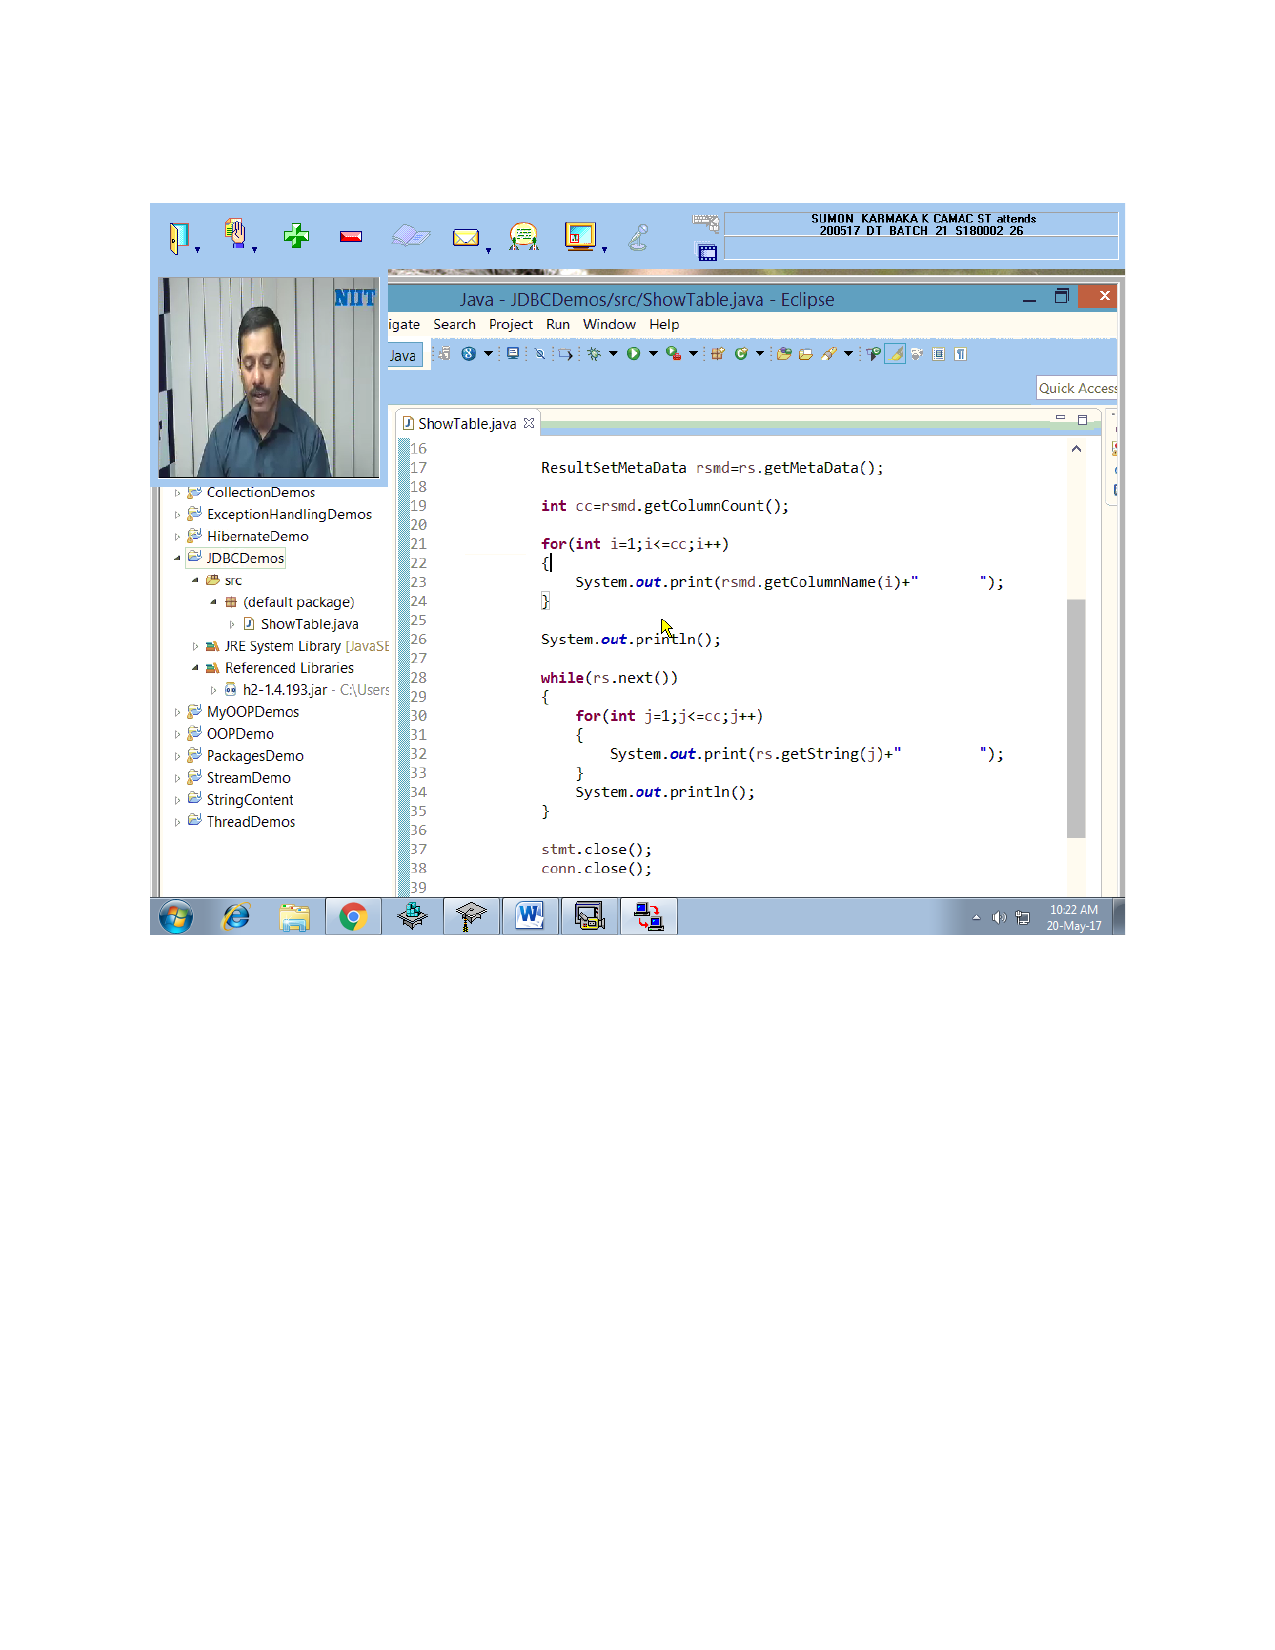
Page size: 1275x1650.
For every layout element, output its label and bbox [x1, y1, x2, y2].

picture [150, 203, 1125, 935]
